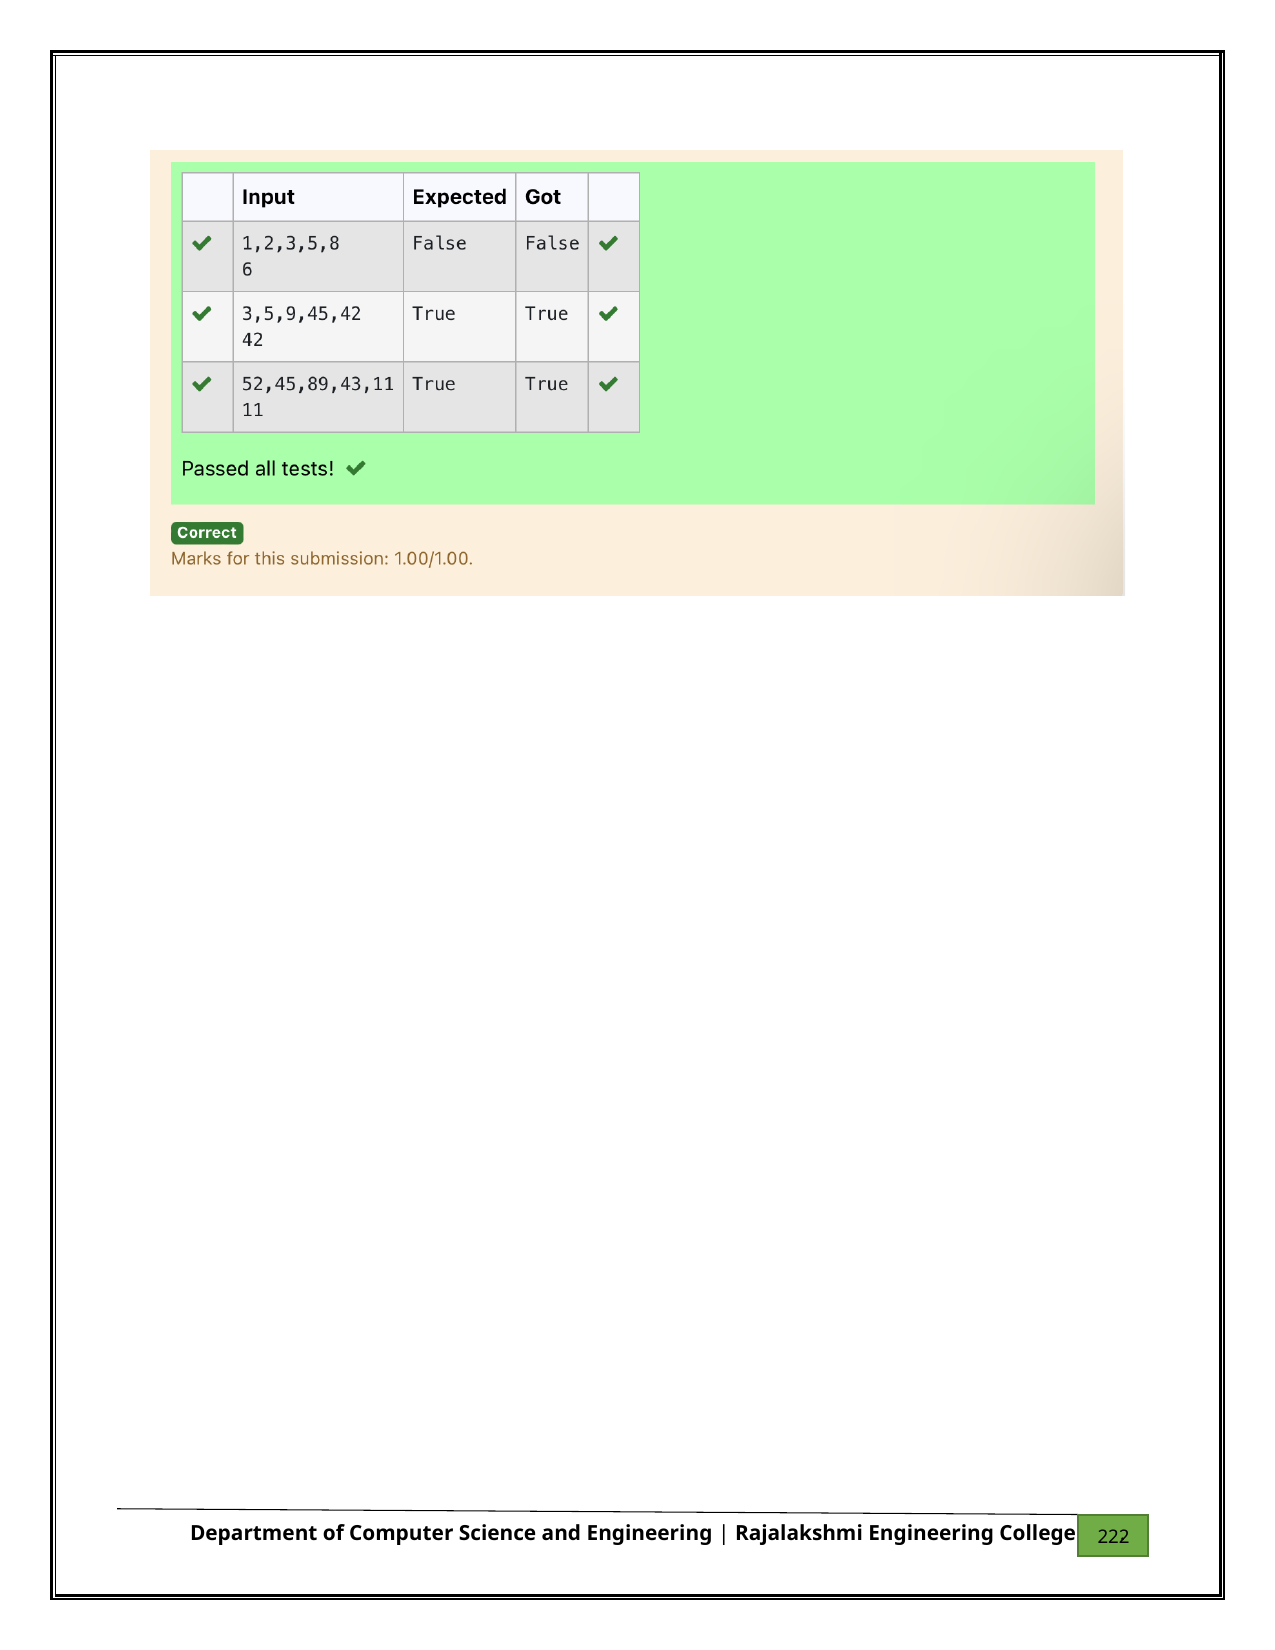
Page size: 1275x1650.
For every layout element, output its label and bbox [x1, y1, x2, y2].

picture [150, 150, 1125, 596]
